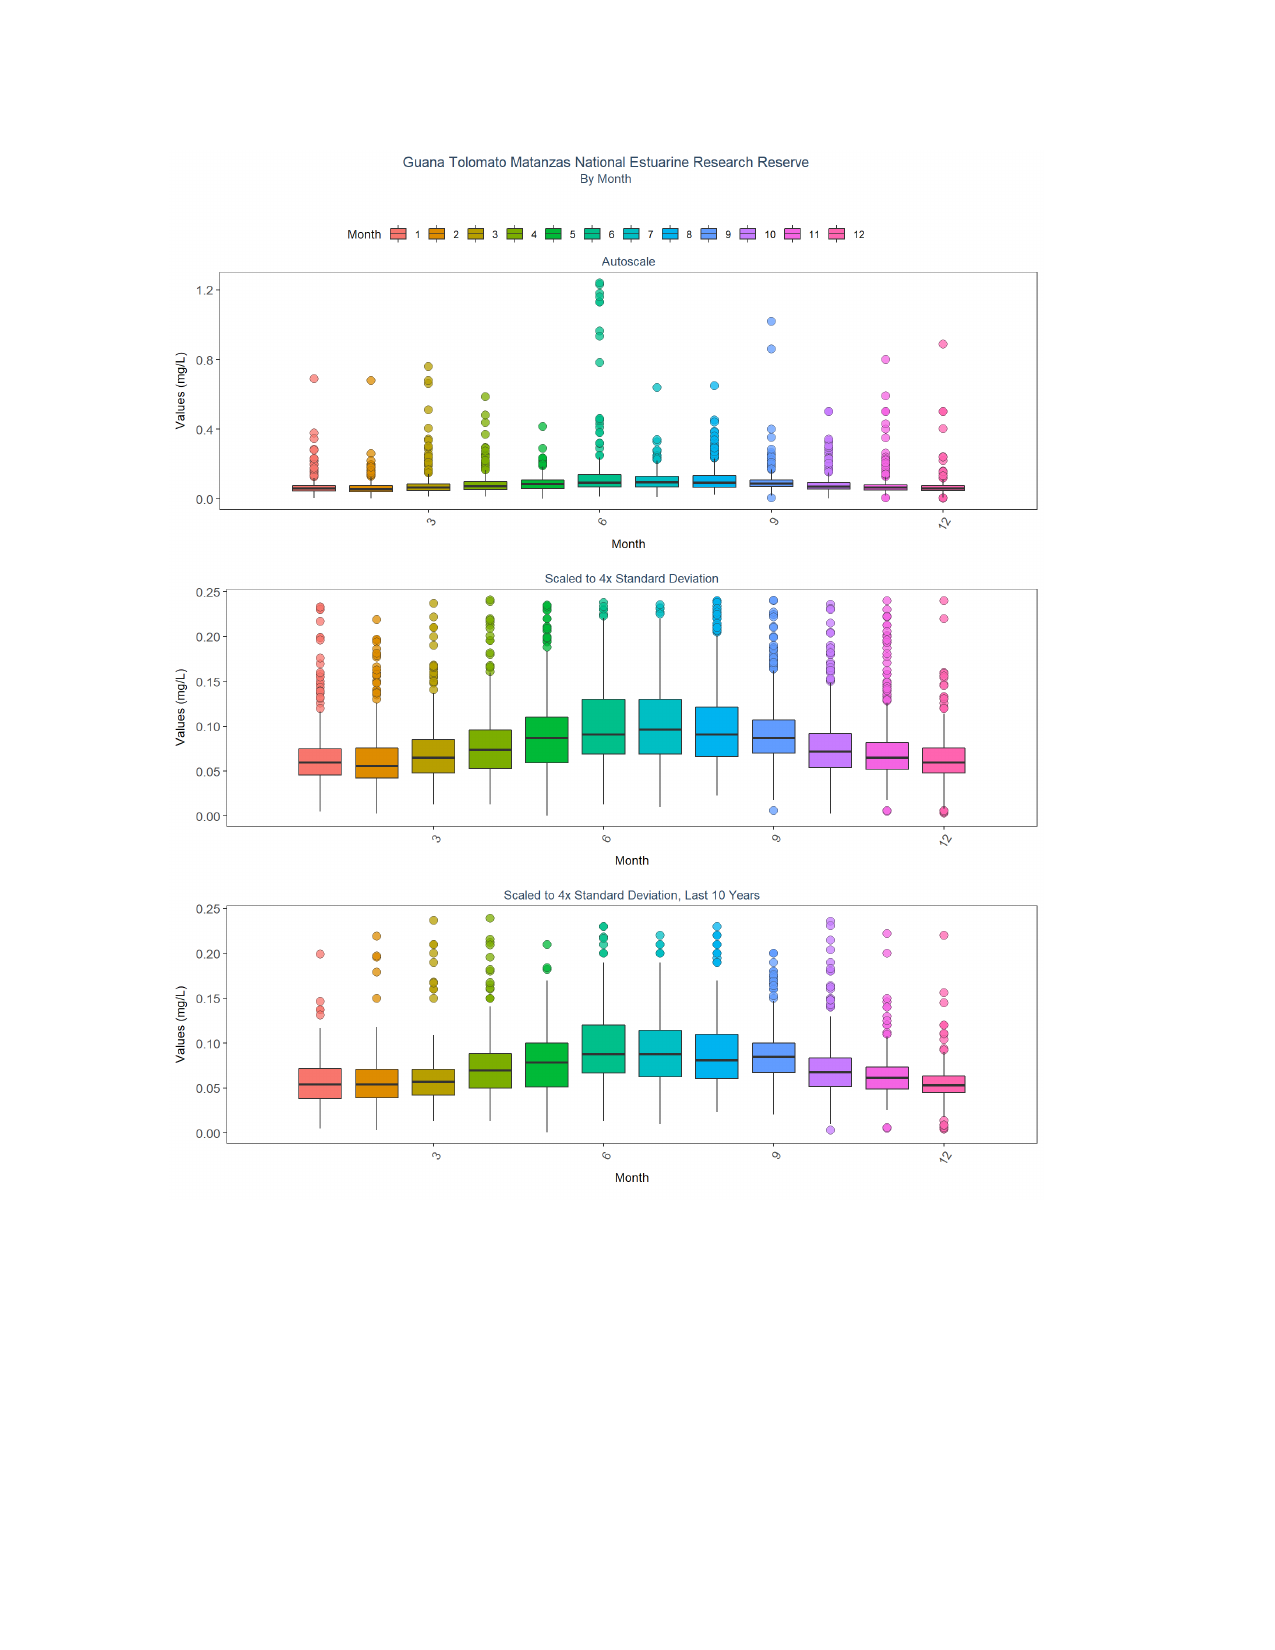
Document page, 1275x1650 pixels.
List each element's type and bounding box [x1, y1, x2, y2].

picture [168, 150, 1044, 1200]
